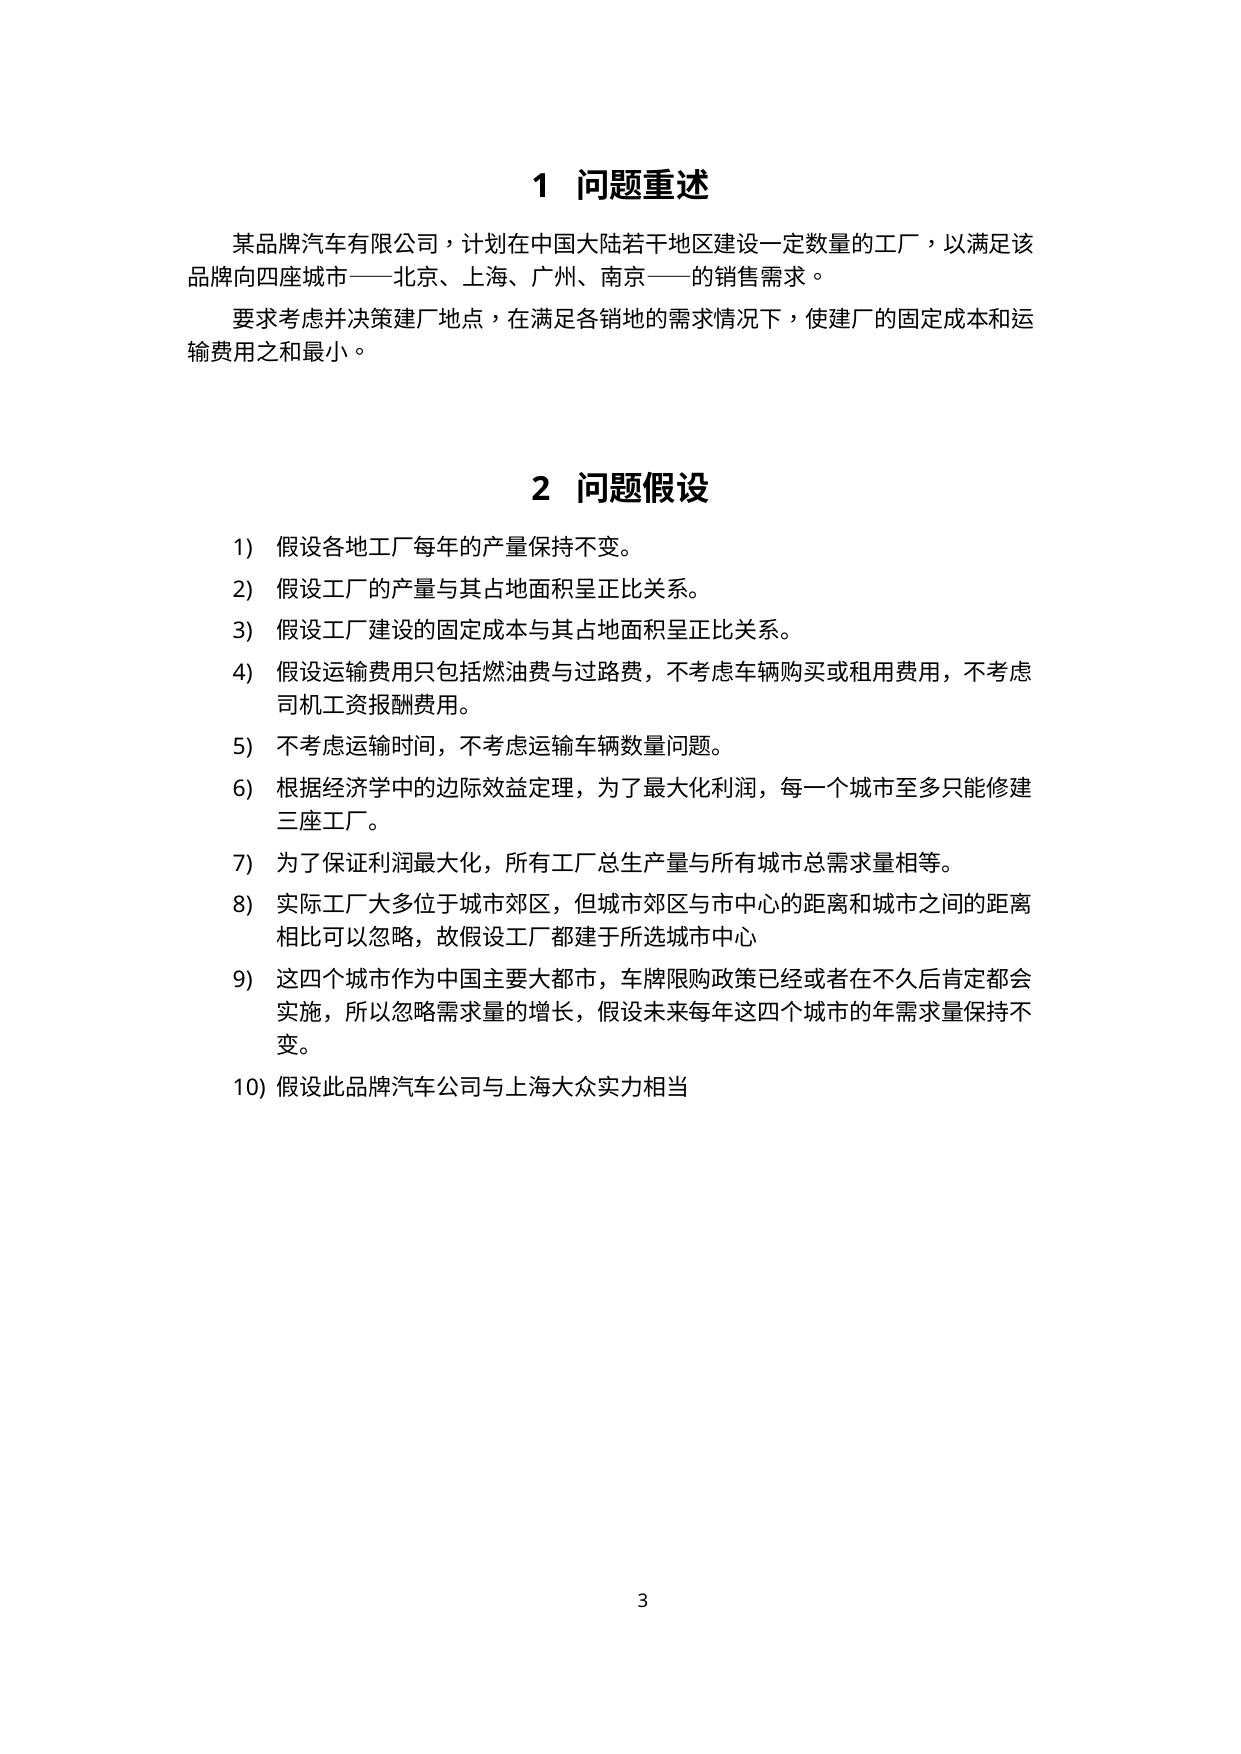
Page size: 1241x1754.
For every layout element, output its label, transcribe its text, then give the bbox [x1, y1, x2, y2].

subtitle 问题重述 [187, 150, 1053, 215]
list 假设此品牌汽车公司与上海大众实力相当 [232, 1068, 1053, 1102]
subtitle 问题假设 [187, 454, 1053, 519]
text 某品牌汽车有限公司，计划在中国大陆若干地区建设一定数量的工厂，以满足该品牌向四座城市——北京、上海、广州、南京——的销售需求。 [187, 226, 1053, 292]
list 假设运输费用只包括燃油费与过路费，不考虑车辆购买或租用费用，不考虑司机工资报酬费用。 [232, 653, 1053, 720]
list 为了保证利润最大化，所有工厂总生产量与所有城市总需求量相等。 [232, 844, 1053, 878]
list 不考虑运输时间，不考虑运输车辆数量问题。 [232, 728, 1053, 762]
list 假设工厂的产量与其占地面积呈正比关系。 [232, 571, 1053, 604]
list 根据经济学中的边际效益定理，为了最大化利润，每一个城市至多只能修建三座工厂。 [232, 770, 1053, 836]
text 要求考虑并决策建厂地点，在满足各销地的需求情况下，使建厂的固定成本和运输费用之和最小。 [187, 300, 1053, 367]
list 这四个城市作为中国主要大都市，车牌限购政策已经或者在不久后肯定都会实施，所以忽略需求量的增长，假设未来每年这四个城市的年需求量保持不变。 [232, 961, 1053, 1060]
list 假设各地工厂每年的产量保持不变。 [232, 529, 1053, 562]
list 假设工厂建设的固定成本与其占地面积呈正比关系。 [232, 612, 1053, 645]
list 实际工厂大多位于城市郊区，但城市郊区与市中心的距离和城市之间的距离相比可以忽略，故假设工厂都建于所选城市中心 [232, 886, 1053, 952]
